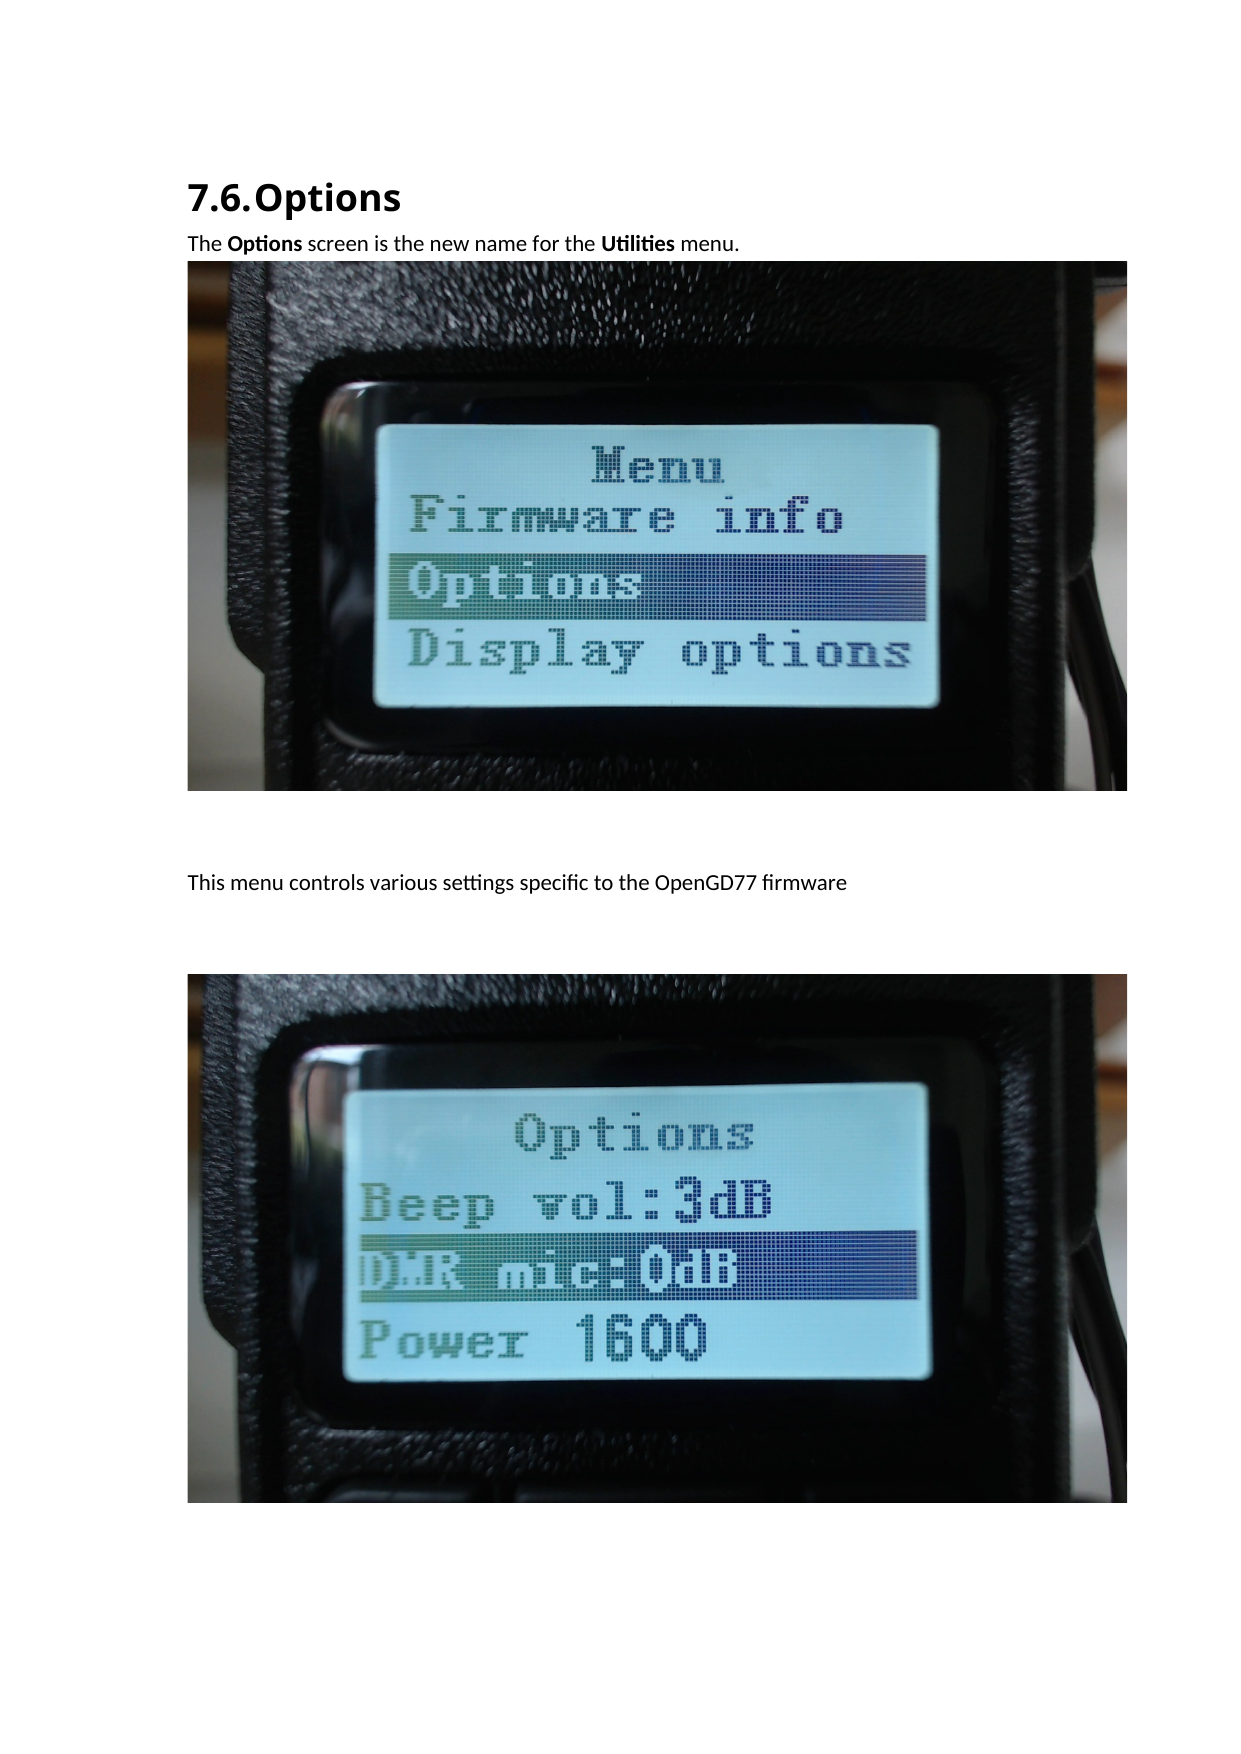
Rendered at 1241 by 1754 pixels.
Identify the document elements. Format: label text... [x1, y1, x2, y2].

text The Options screen is the new name for the Utilities menu. [187, 229, 1090, 261]
picture [187, 261, 1128, 791]
text This menu controls various settings specific to the OpenGD77 firmware [187, 868, 1090, 896]
subtitle Options [187, 171, 1090, 222]
picture [187, 974, 1128, 1503]
